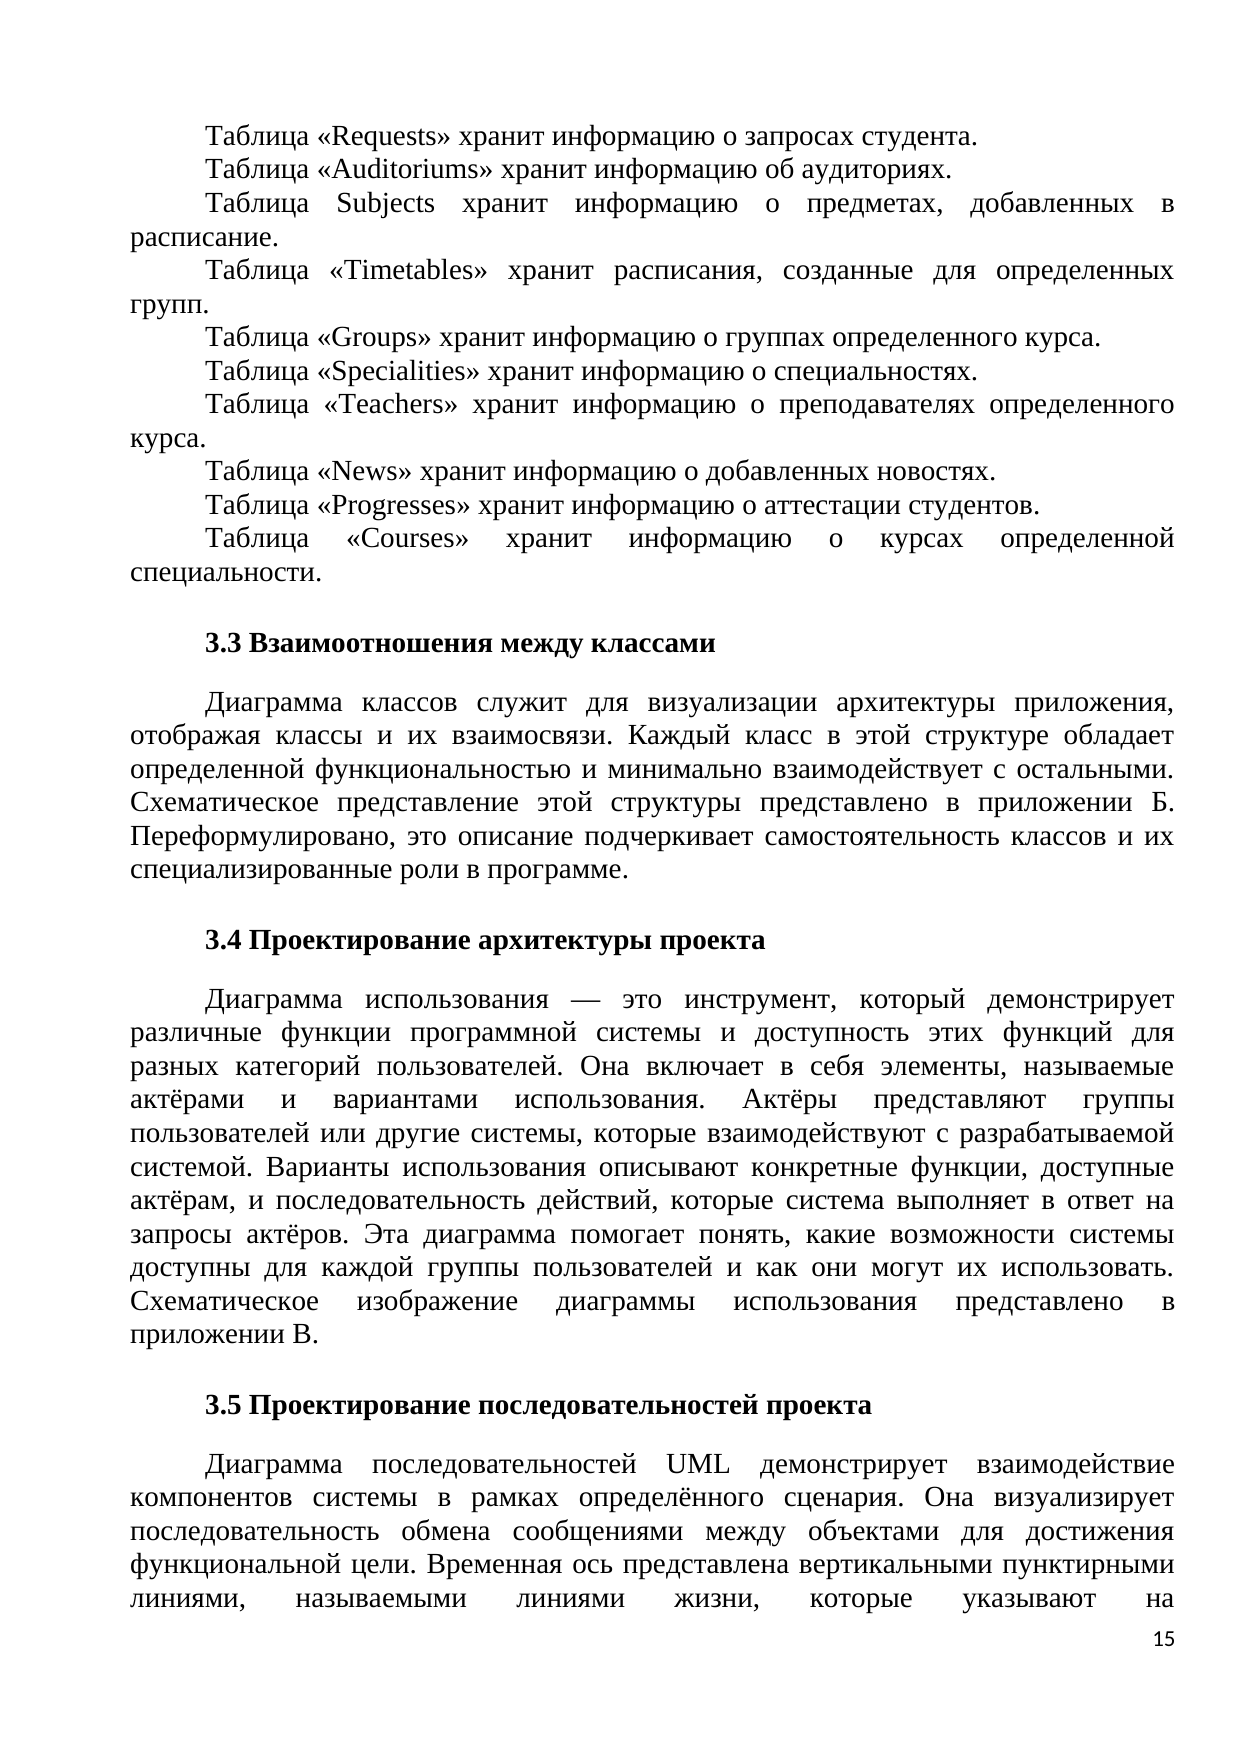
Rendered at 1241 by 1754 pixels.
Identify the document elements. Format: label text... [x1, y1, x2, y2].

text Таблица «Requests» хранит информацию о запросах студента. [130, 118, 1175, 152]
text 3.4 Проектирование архитектуры проекта [130, 922, 1175, 956]
text 3.5 Проектирование последовательностей проекта [130, 1387, 1175, 1421]
text 3.3 Взаимоотношения между классами [130, 625, 1175, 659]
text Таблица «Teachers» хранит информацию о преподавателях определенного курса. [130, 386, 1175, 453]
text Диаграмма классов служит для визуализации архитектуры приложения, отображая классы и их взаимосвязи. Каждый класс в этой структуре обладает определенной функциональностью и минимально взаимодействует с остальными. Схематическое представление этой структуры представлено в приложении Б. Переформулировано, это описание подчеркивает самостоятельность классов и их специализированные роли в программе. [130, 684, 1175, 885]
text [130, 1446, 1175, 1614]
text Таблица «Auditoriums» хранит информацию об аудиториях. [130, 152, 1175, 185]
text Таблица Subjects хранит информацию о предметах, добавленных в расписание. [130, 185, 1175, 252]
text Диаграмма использования — это инструмент, который демонстрирует различные функции программной системы и доступность этих функций для разных категорий пользователей. Она включает в себя элементы, называемые актёрами и вариантами использования. Актёры представляют группы пользователей или другие системы, которые взаимодействуют с разрабатываемой системой. Варианты использования описывают конкретные функции, доступные актёрам, и последовательность действий, которые система выполняет в ответ на запросы актёров. Эта диаграмма помогает понять, какие возможности системы доступны для каждой группы пользователей и как они могут их использовать. Схематическое изображение диаграммы использования представлено в приложении В. [130, 981, 1175, 1350]
text Таблица «Timetables» хранит расписания, созданные для определенных групп. [130, 252, 1175, 319]
text Таблица «Progresses» хранит информацию о аттестации студентов. [130, 487, 1175, 521]
text Таблица «News» хранит информацию о добавленных новостях. [130, 453, 1175, 487]
text Таблица «Courses» хранит информацию о курсах определенной специальности. [130, 521, 1175, 588]
text Таблица «Groups» хранит информацию о группах определенного курса. [130, 319, 1175, 353]
text Таблица «Specialities» хранит информацию о специальностях. [130, 353, 1175, 386]
